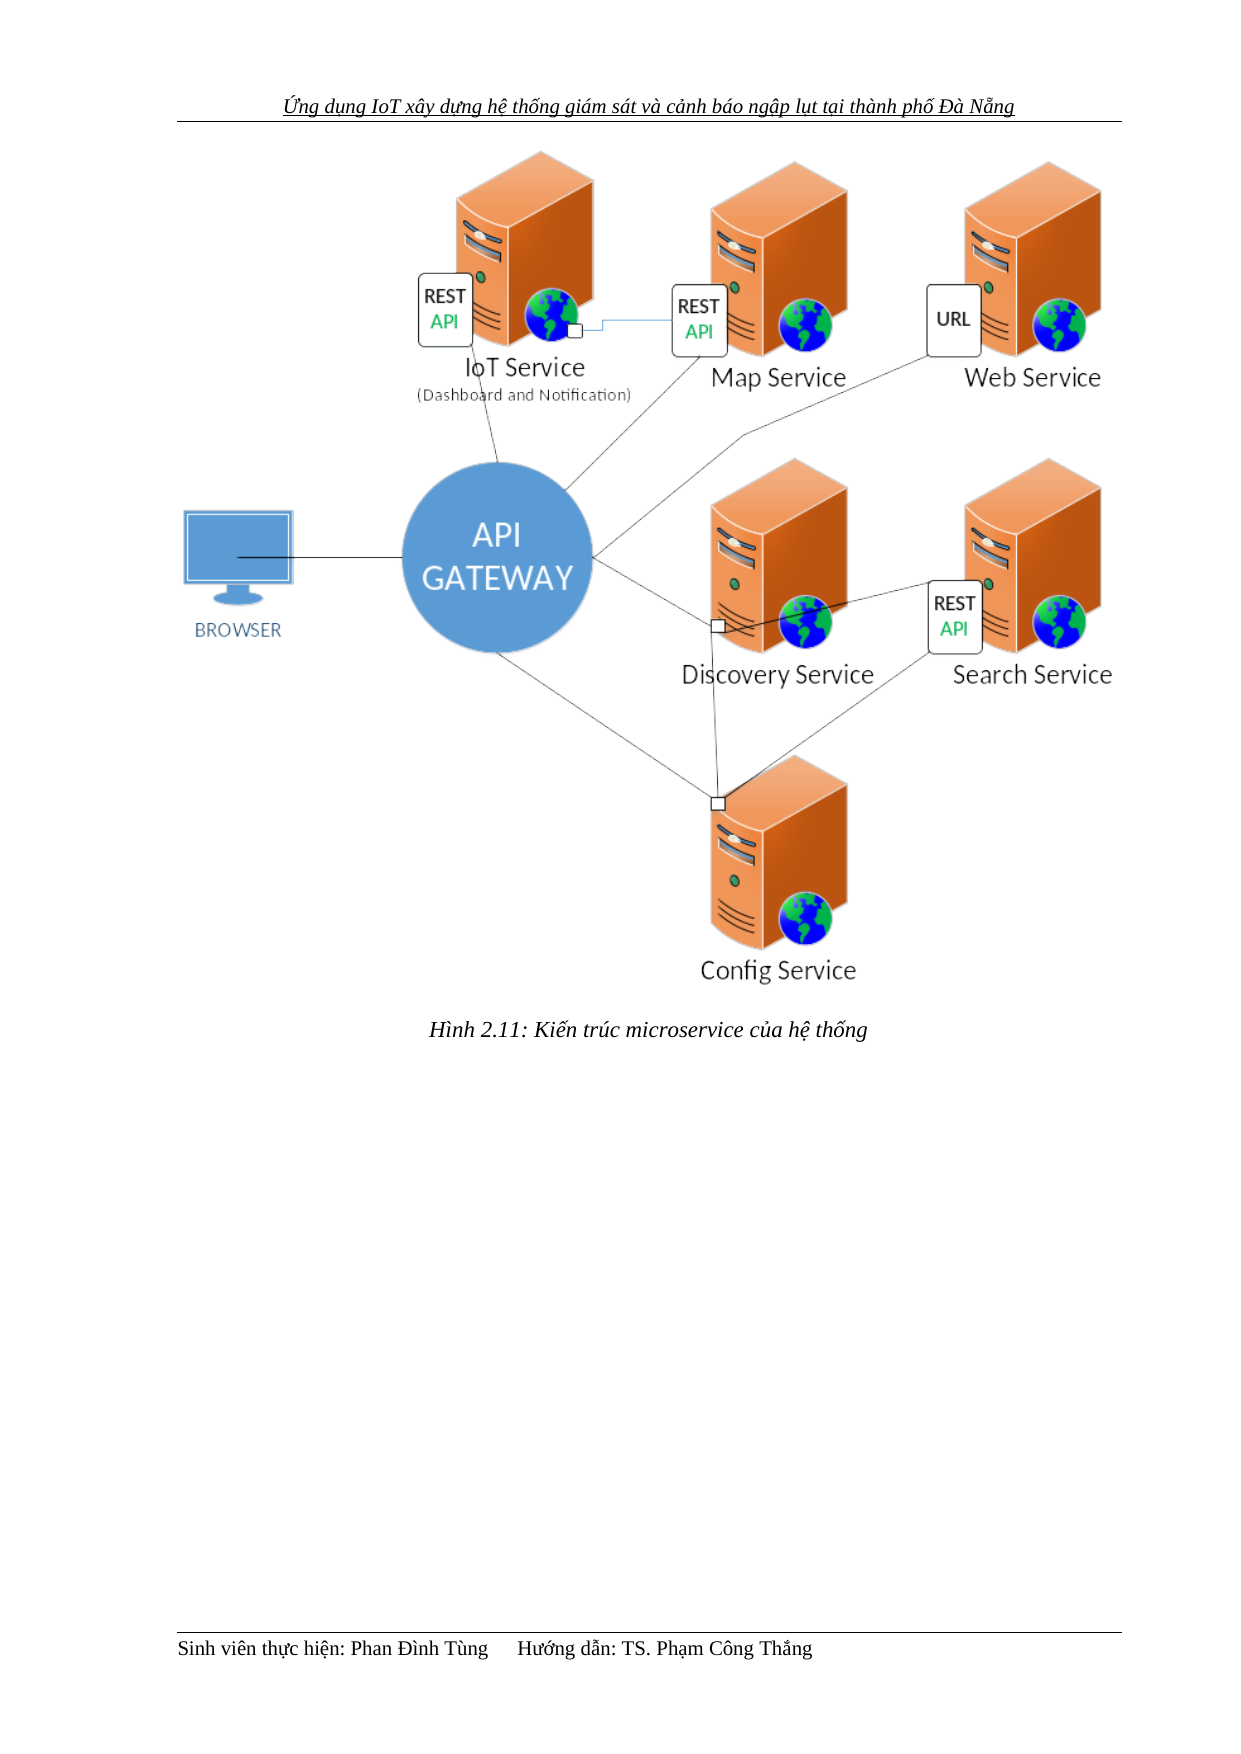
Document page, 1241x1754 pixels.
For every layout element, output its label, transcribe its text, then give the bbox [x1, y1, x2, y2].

text Hình 2.1: Kiến trúc microservice của hệ thống [177, 1016, 1122, 1043]
